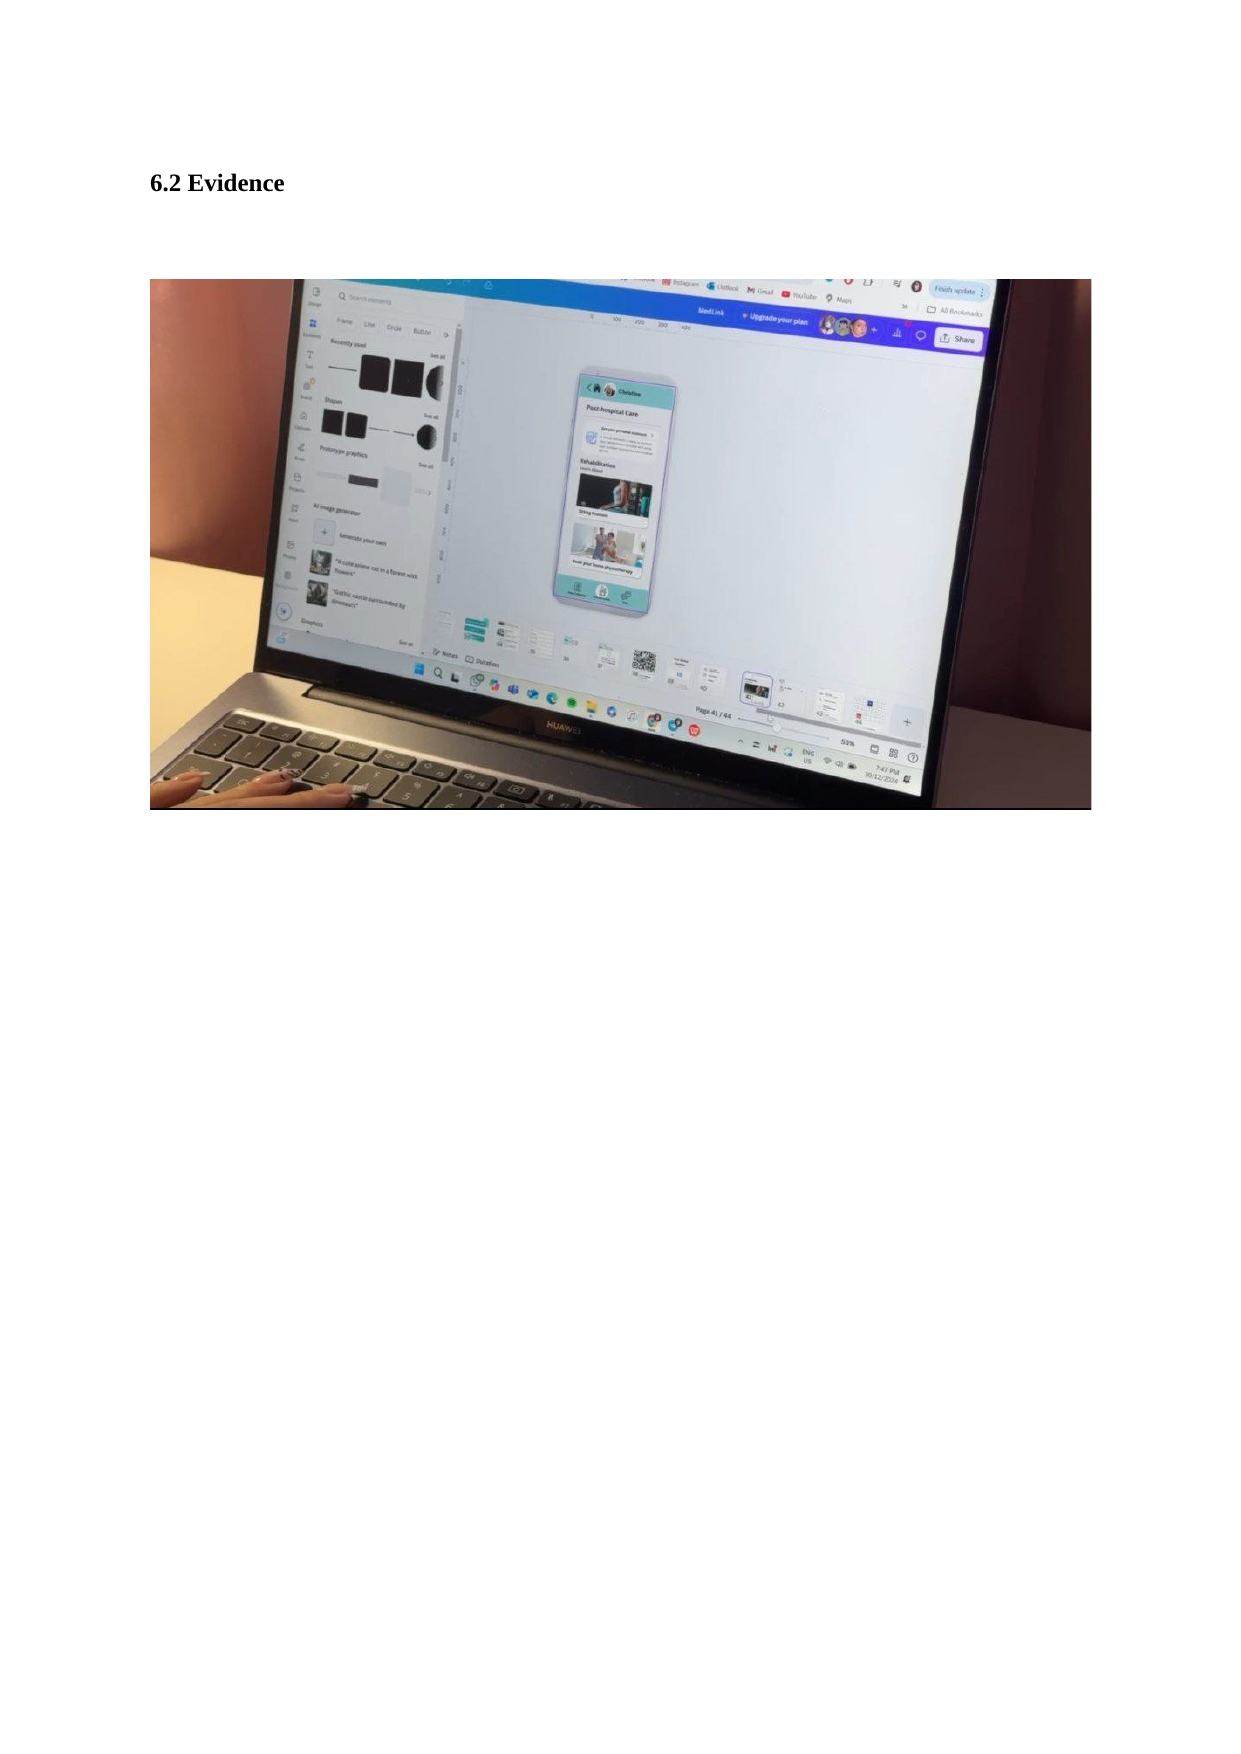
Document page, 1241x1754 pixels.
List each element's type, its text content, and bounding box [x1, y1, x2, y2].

subtitle 6.2 Evidence [150, 168, 1094, 197]
picture [150, 279, 1092, 810]
